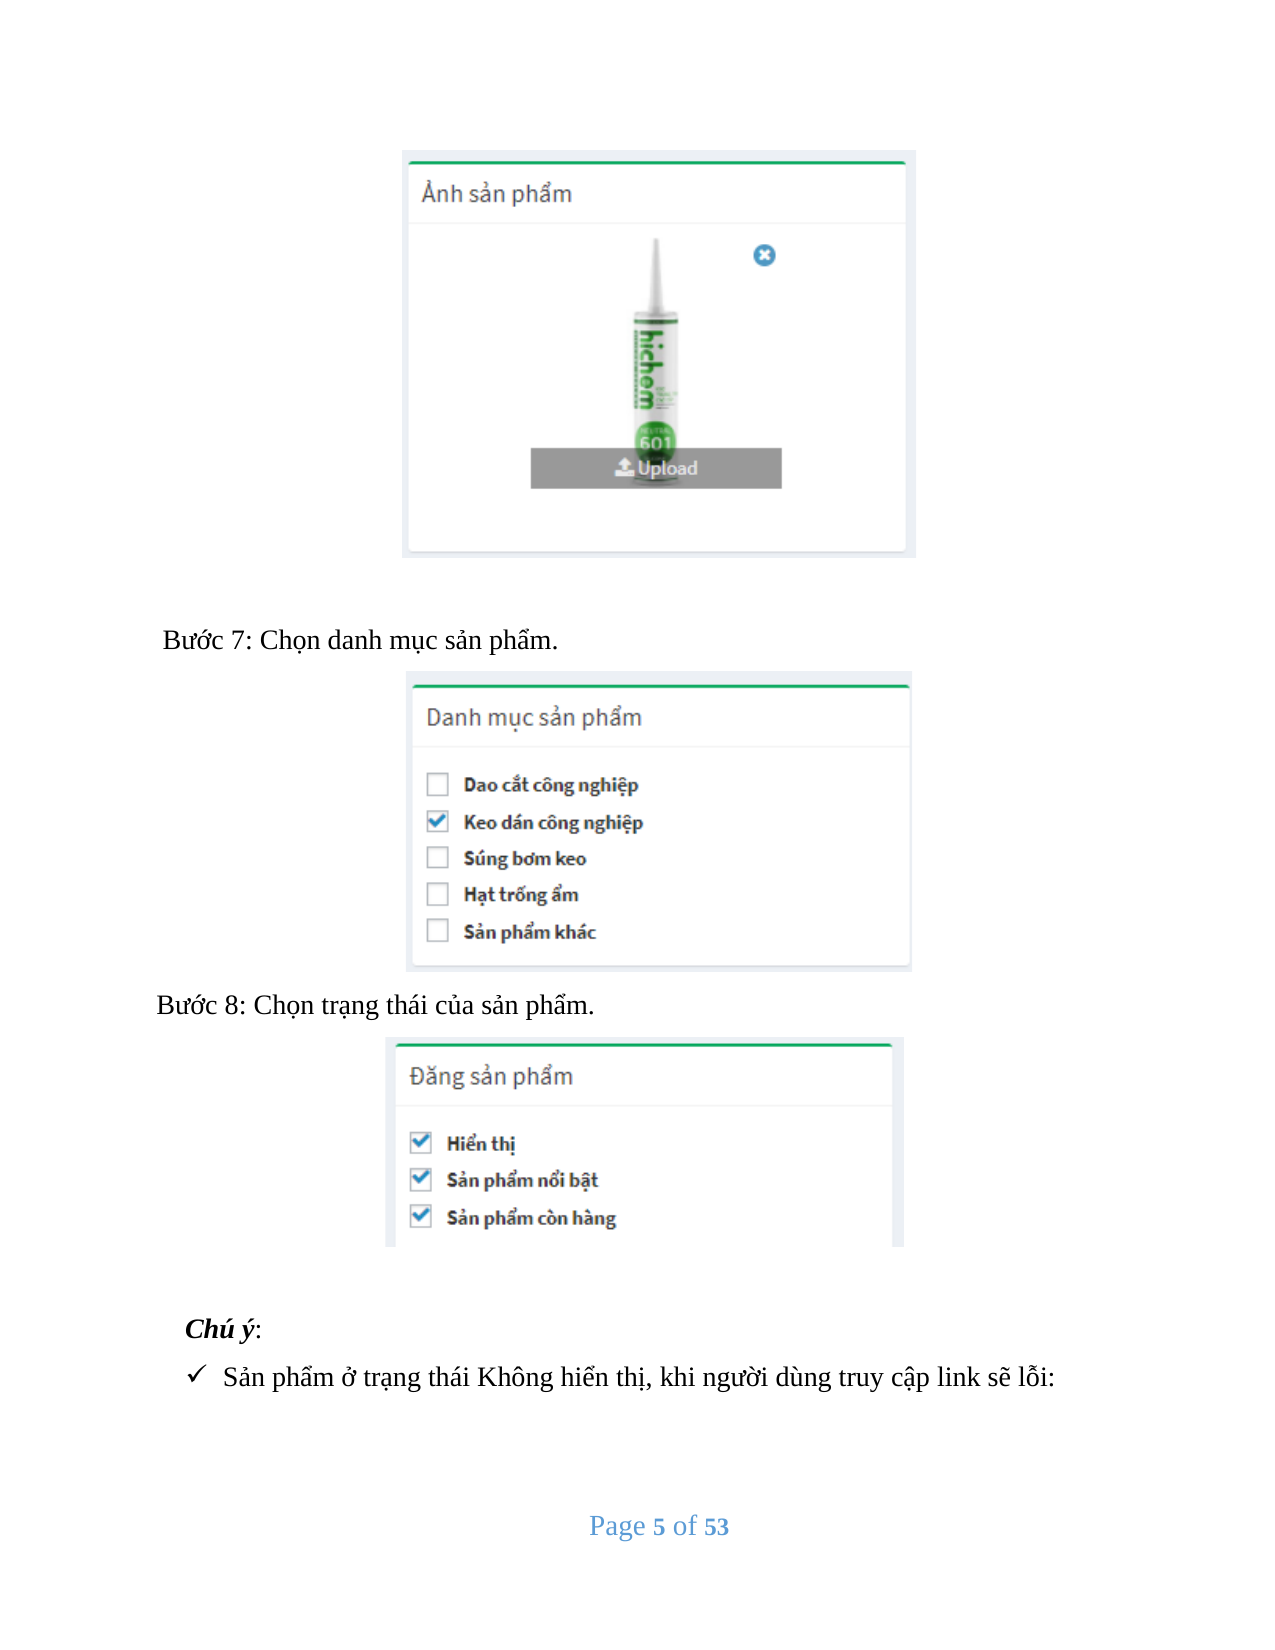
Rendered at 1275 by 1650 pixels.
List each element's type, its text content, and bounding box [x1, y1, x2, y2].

picture [402, 150, 917, 558]
text Bước 8: Chọn trạng thái của sản phẩm. [156, 988, 1133, 1021]
text Bước 7: Chọn danh mục sản phẩm. [162, 623, 1133, 656]
picture [385, 1037, 904, 1247]
picture [405, 671, 913, 972]
list Sản phẩm ở trạng thái Không hiển thị, khi người dùng truy cập link sẽ lỗi: [185, 1360, 1133, 1393]
text Chú ý: [185, 1312, 1133, 1344]
